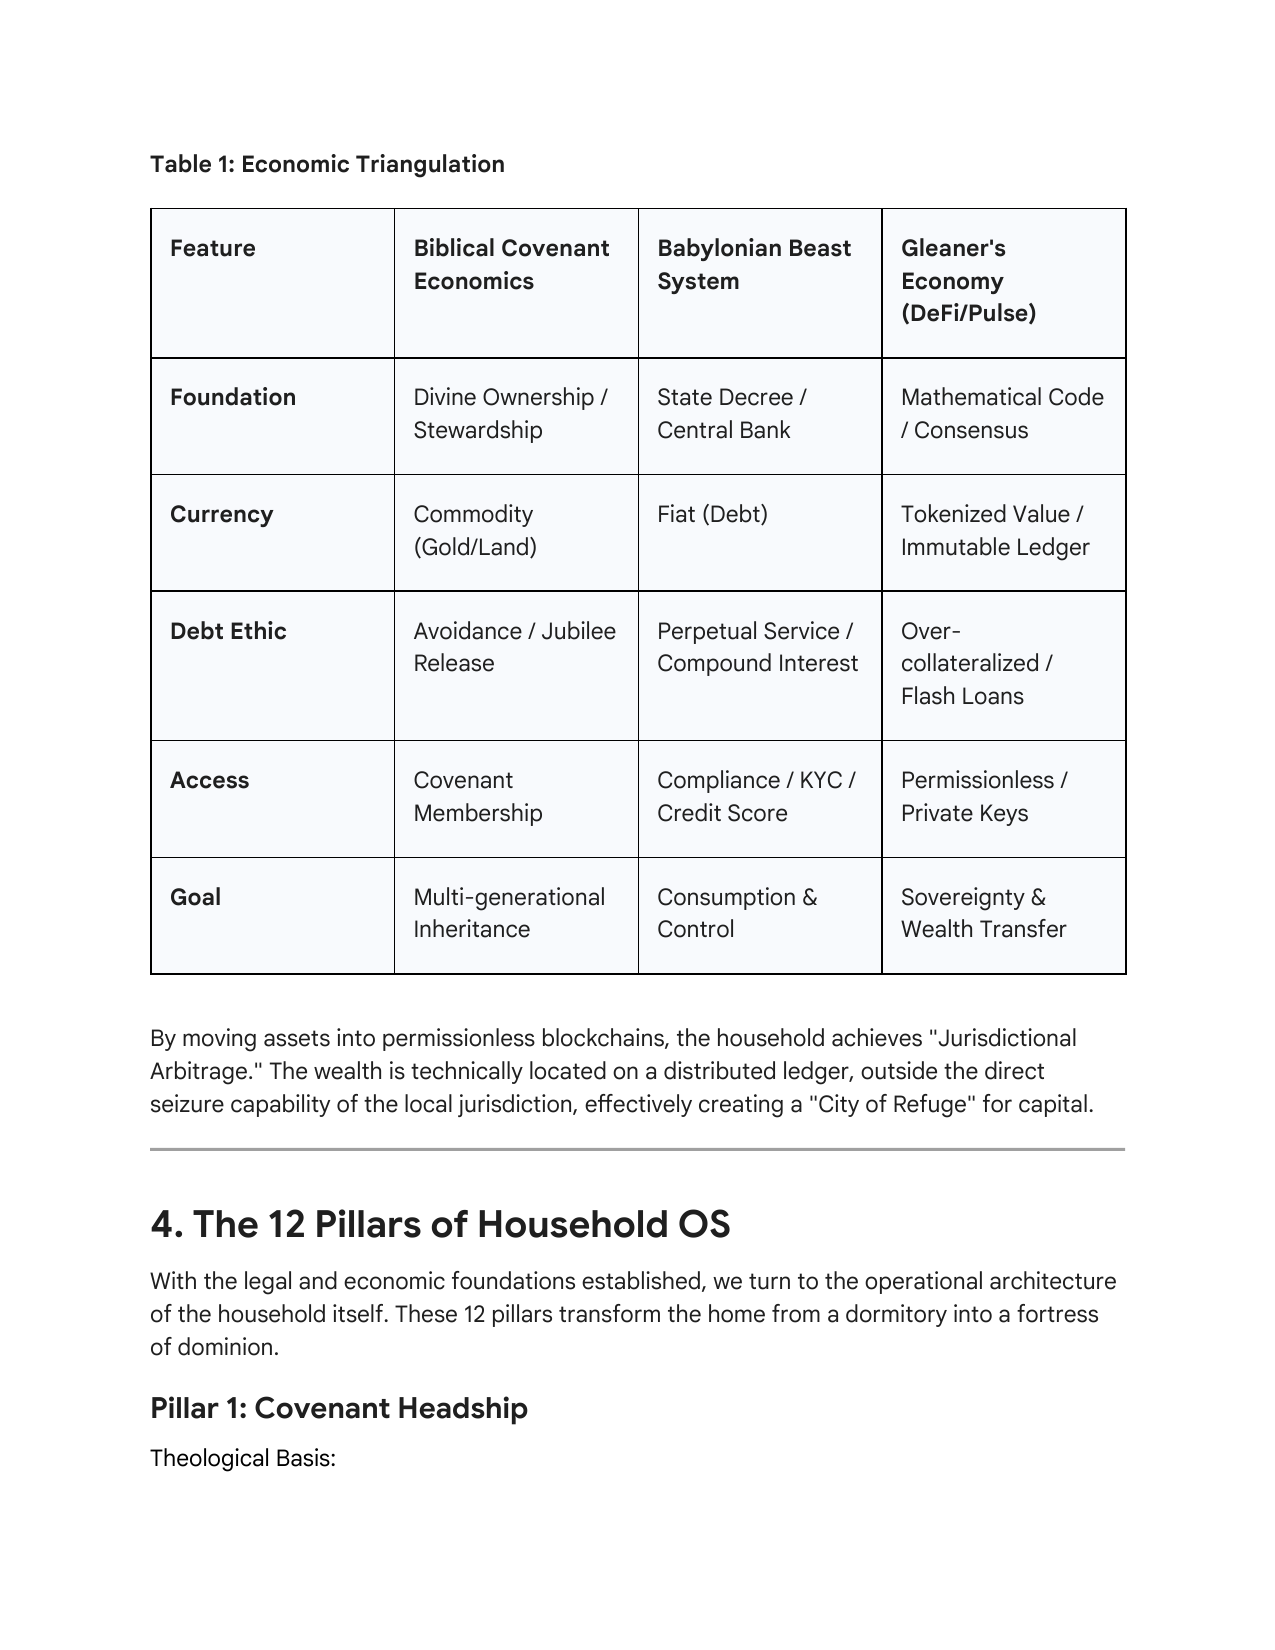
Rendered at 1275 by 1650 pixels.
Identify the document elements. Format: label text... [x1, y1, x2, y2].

subtitle Pillar 1: Covenant Headship [150, 1391, 1125, 1427]
table_cell Commodity (Gold/Land) [395, 475, 638, 590]
text Theological Basis: [150, 1445, 1125, 1473]
table_header Biblical Covenant Economics [395, 209, 638, 357]
text With the legal and economic foundations established, we turn to the operational architecture of the household itself. These 12 pillars transform the home from a dormitory into a fortress of dominion. [150, 1267, 1125, 1362]
text Table 1: Economic Triangulation [150, 150, 1125, 179]
table_cell Currency [152, 475, 394, 590]
table_cell Avoidance / Jubilee Release [395, 592, 638, 740]
table_cell Debt Ethic [152, 592, 394, 740]
table_cell Goal [152, 858, 394, 973]
table_cell Multi-generational Inheritance [395, 858, 638, 973]
table_cell Tokenized Value / Immutable Ledger [883, 475, 1125, 590]
table_cell Divine Ownership / Stewardship [395, 359, 638, 474]
table_cell Access [152, 741, 394, 856]
subtitle 4. The 12 Pillars of Household OS [150, 1151, 1125, 1248]
table_cell Perpetual Service / Compound Interest [639, 592, 881, 740]
table_cell Compliance / KYC / Credit Score [639, 741, 881, 856]
table_cell Permissionless / Private Keys [883, 741, 1125, 856]
table_cell State Decree / Central Bank [639, 359, 881, 474]
table_header Feature [152, 209, 394, 357]
table_cell Consumption & Control [639, 858, 881, 973]
table_cell Foundation [152, 359, 394, 474]
text By moving assets into permissionless blockchains, the household achieves "Jurisdictional Arbitrage." The wealth is technically located on a distributed ledger, outside the direct seizure capability of the local jurisdiction, effectively creating a "City of Refuge" for capital. [150, 1025, 1125, 1119]
table_cell Mathematical Code / Consensus [883, 359, 1125, 474]
table_cell Sovereignty & Wealth Transfer [883, 858, 1125, 973]
table_cell Covenant Membership [395, 741, 638, 856]
table_header Babylonian Beast System [639, 209, 881, 357]
table_cell Fiat (Debt) [639, 475, 881, 590]
table_cell Over-collateralized / Flash Loans [883, 592, 1125, 740]
table_header Gleaner's Economy (DeFi/Pulse) [883, 209, 1125, 357]
